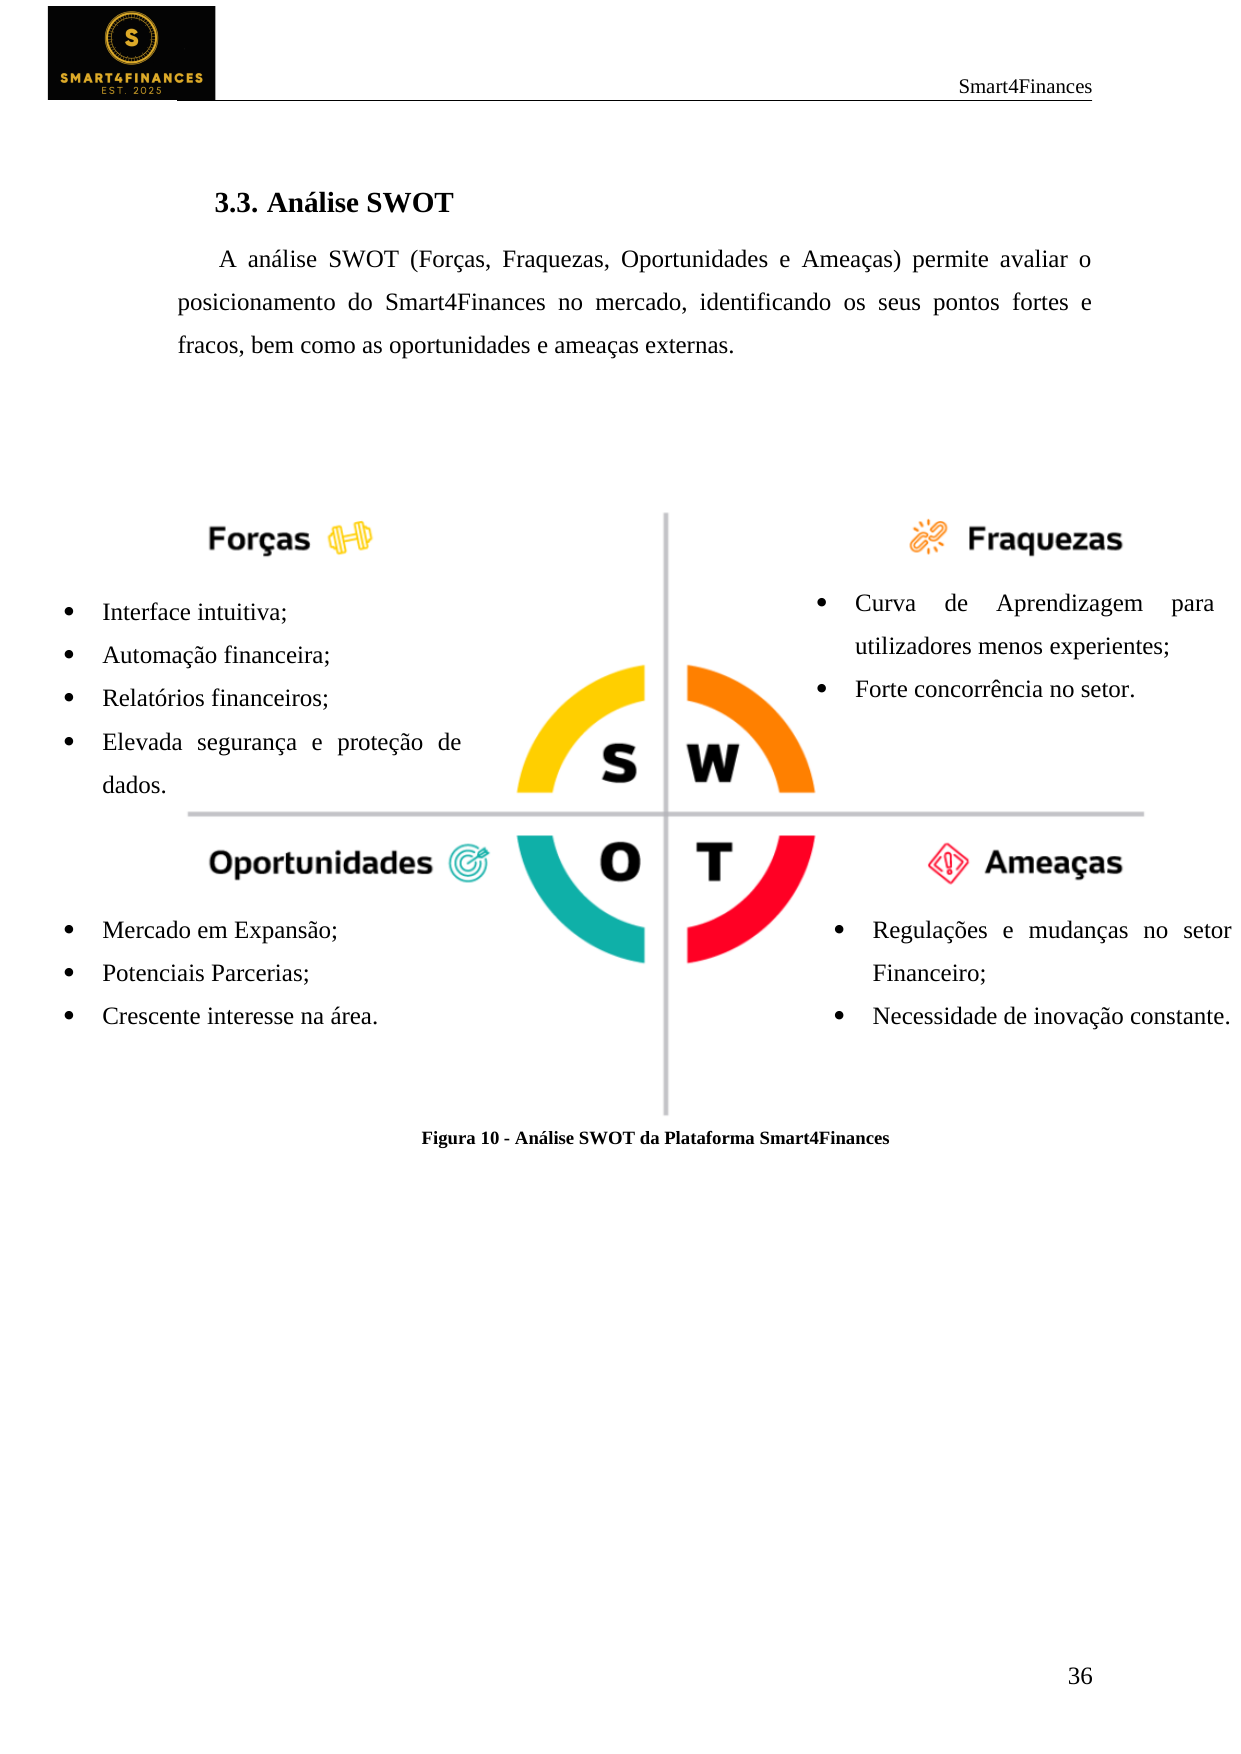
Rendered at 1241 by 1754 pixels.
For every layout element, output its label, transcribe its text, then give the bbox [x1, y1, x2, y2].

picture [177, 508, 1160, 1128]
picture [47, 6, 216, 100]
text A análise SWOT (Forças, Fraquezas, Oportunidades e Ameaças) permite avaliar o posicionamento do Smart4Finances no mercado, identificando os seus pontos fortes e fracos, bem como as oportunidades e ameaças externas. [177, 244, 1092, 359]
text Figura 10 - Análise SWOT da Plataforma Smart4Finances [177, 1128, 1092, 1149]
subtitle Análise SWOT [214, 185, 1092, 219]
